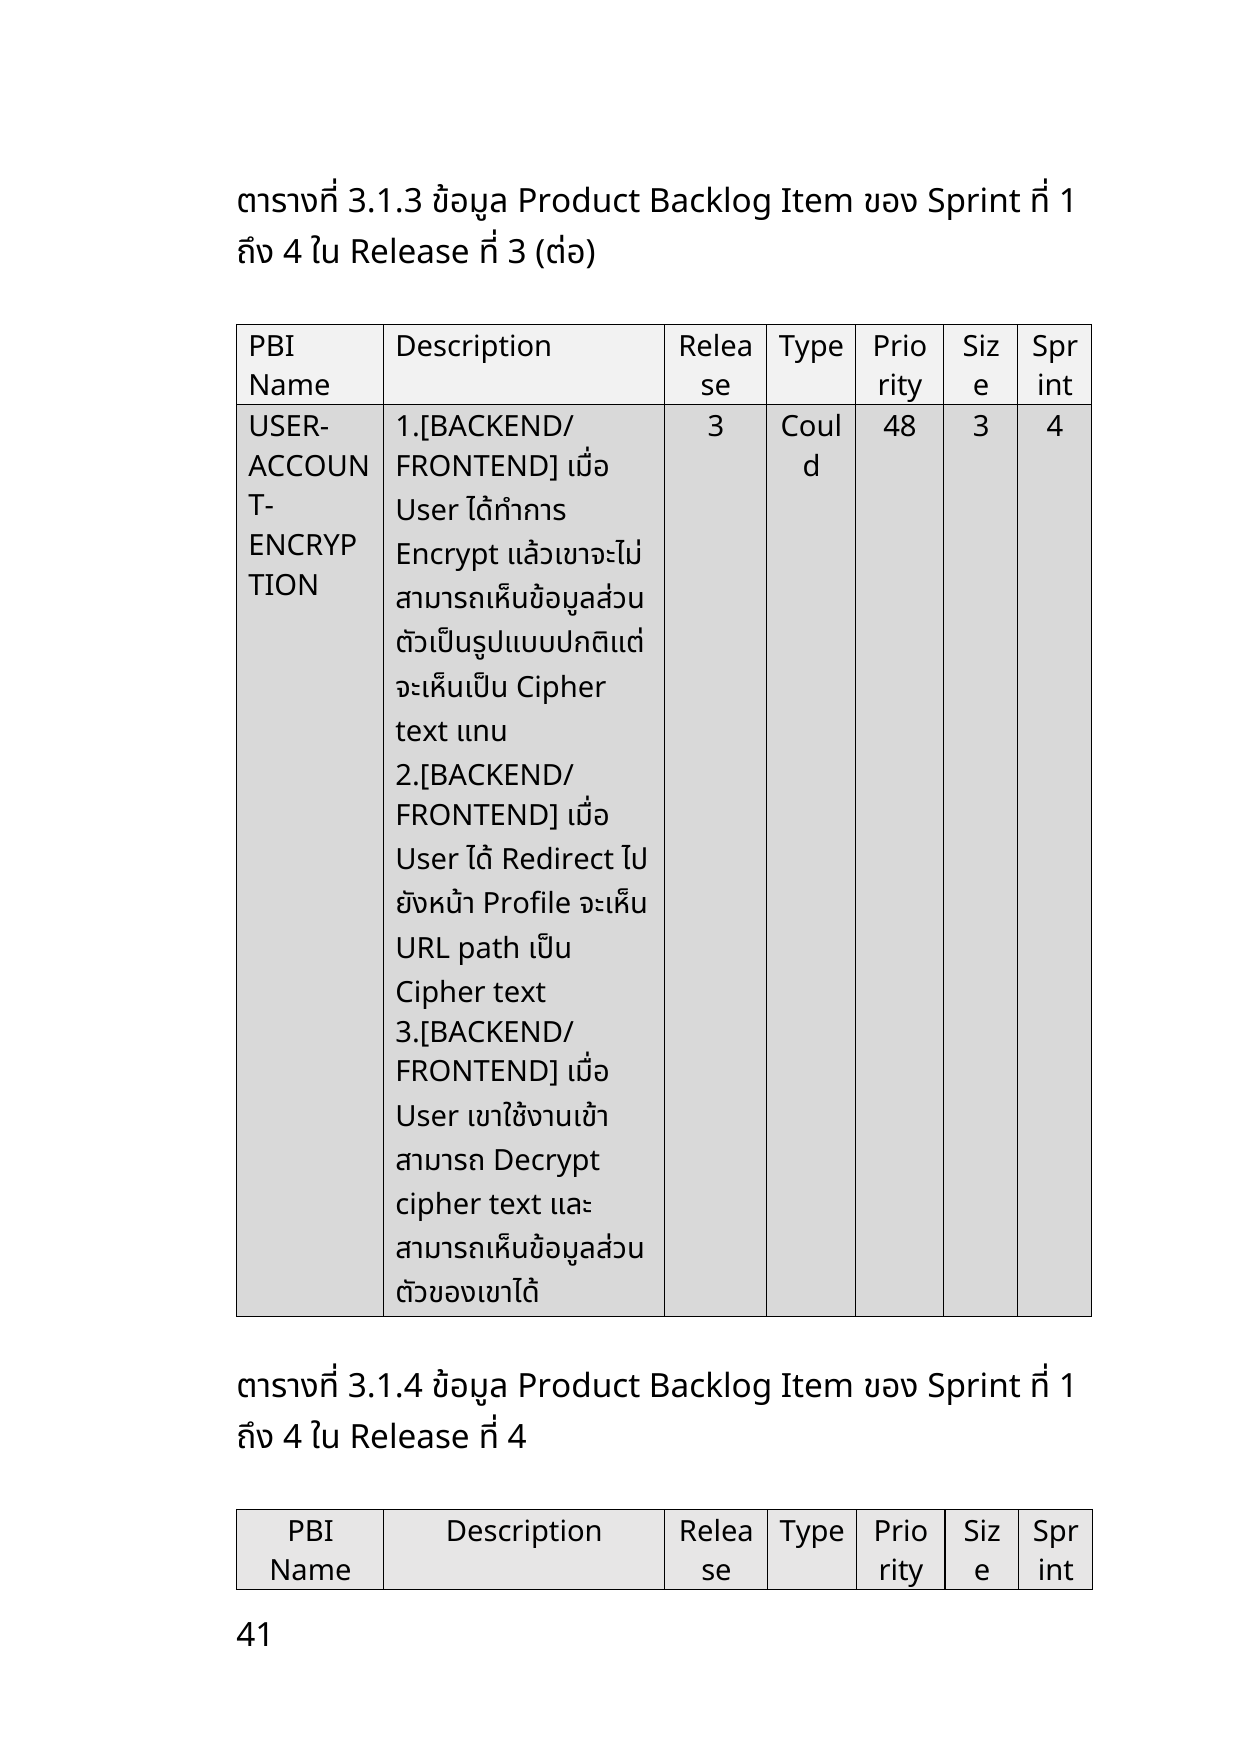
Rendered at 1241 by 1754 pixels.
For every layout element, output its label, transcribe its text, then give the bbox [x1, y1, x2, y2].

table_header Description [384, 1510, 664, 1589]
table_header Size [946, 1510, 1018, 1589]
text ตารางที่ 3.1.3 ข้อมูล Product Backlog Item ของ Sprint ที่ 1 ถึง 4 ใน Release ที่ 3 (ต่อ) [236, 177, 1092, 278]
table_cell Could [767, 405, 855, 1316]
table_cell 4 [1018, 405, 1091, 1316]
table_header Type [768, 1510, 856, 1589]
table_header Sprint [1018, 325, 1091, 404]
table_header Release [665, 1510, 767, 1589]
table_cell 3 [665, 405, 766, 1316]
table_header Size [944, 325, 1017, 404]
table_header Type [767, 325, 855, 404]
table_header Sprint [1019, 1510, 1092, 1589]
table_cell 1.[BACKEND/FRONTEND] เมื่อ User ได้ทำการ Encrypt แล้วเขาจะไม่สามารถเห็นข้อมูลส่วนตัวเป็นรูปแบบปกติแต่จะเห็นเป็น Cipher text แทน 2.[BACKEND/FRONTEND] เมื่อ User ได้ Redirect ไปยังหน้า Profile จะเห็น URL path เป็น Cipher text 3.[BACKEND/FRONTEND] เมื่อ User เขาใช้งานเข้าสามารถ Decrypt cipher text และสามารถเห็นข้อมูลส่วนตัวของเขาได้ [384, 405, 664, 1316]
table_header PBI Name [237, 1510, 383, 1589]
table_cell 3 [944, 405, 1017, 1316]
text ตารางที่ 3.1.4 ข้อมูล Product Backlog Item ของ Sprint ที่ 1 ถึง 4 ใน Release ที่ 4 [236, 1362, 1092, 1463]
table_header PBI Name [237, 325, 383, 404]
table_cell USER-ACCOUNT-ENCRYPTION [237, 405, 383, 1316]
table_cell 48 [856, 405, 943, 1316]
table_header Description [384, 325, 664, 404]
table_header Priority [856, 325, 943, 404]
table_header Priority [857, 1510, 944, 1589]
table_header Release [665, 325, 766, 404]
